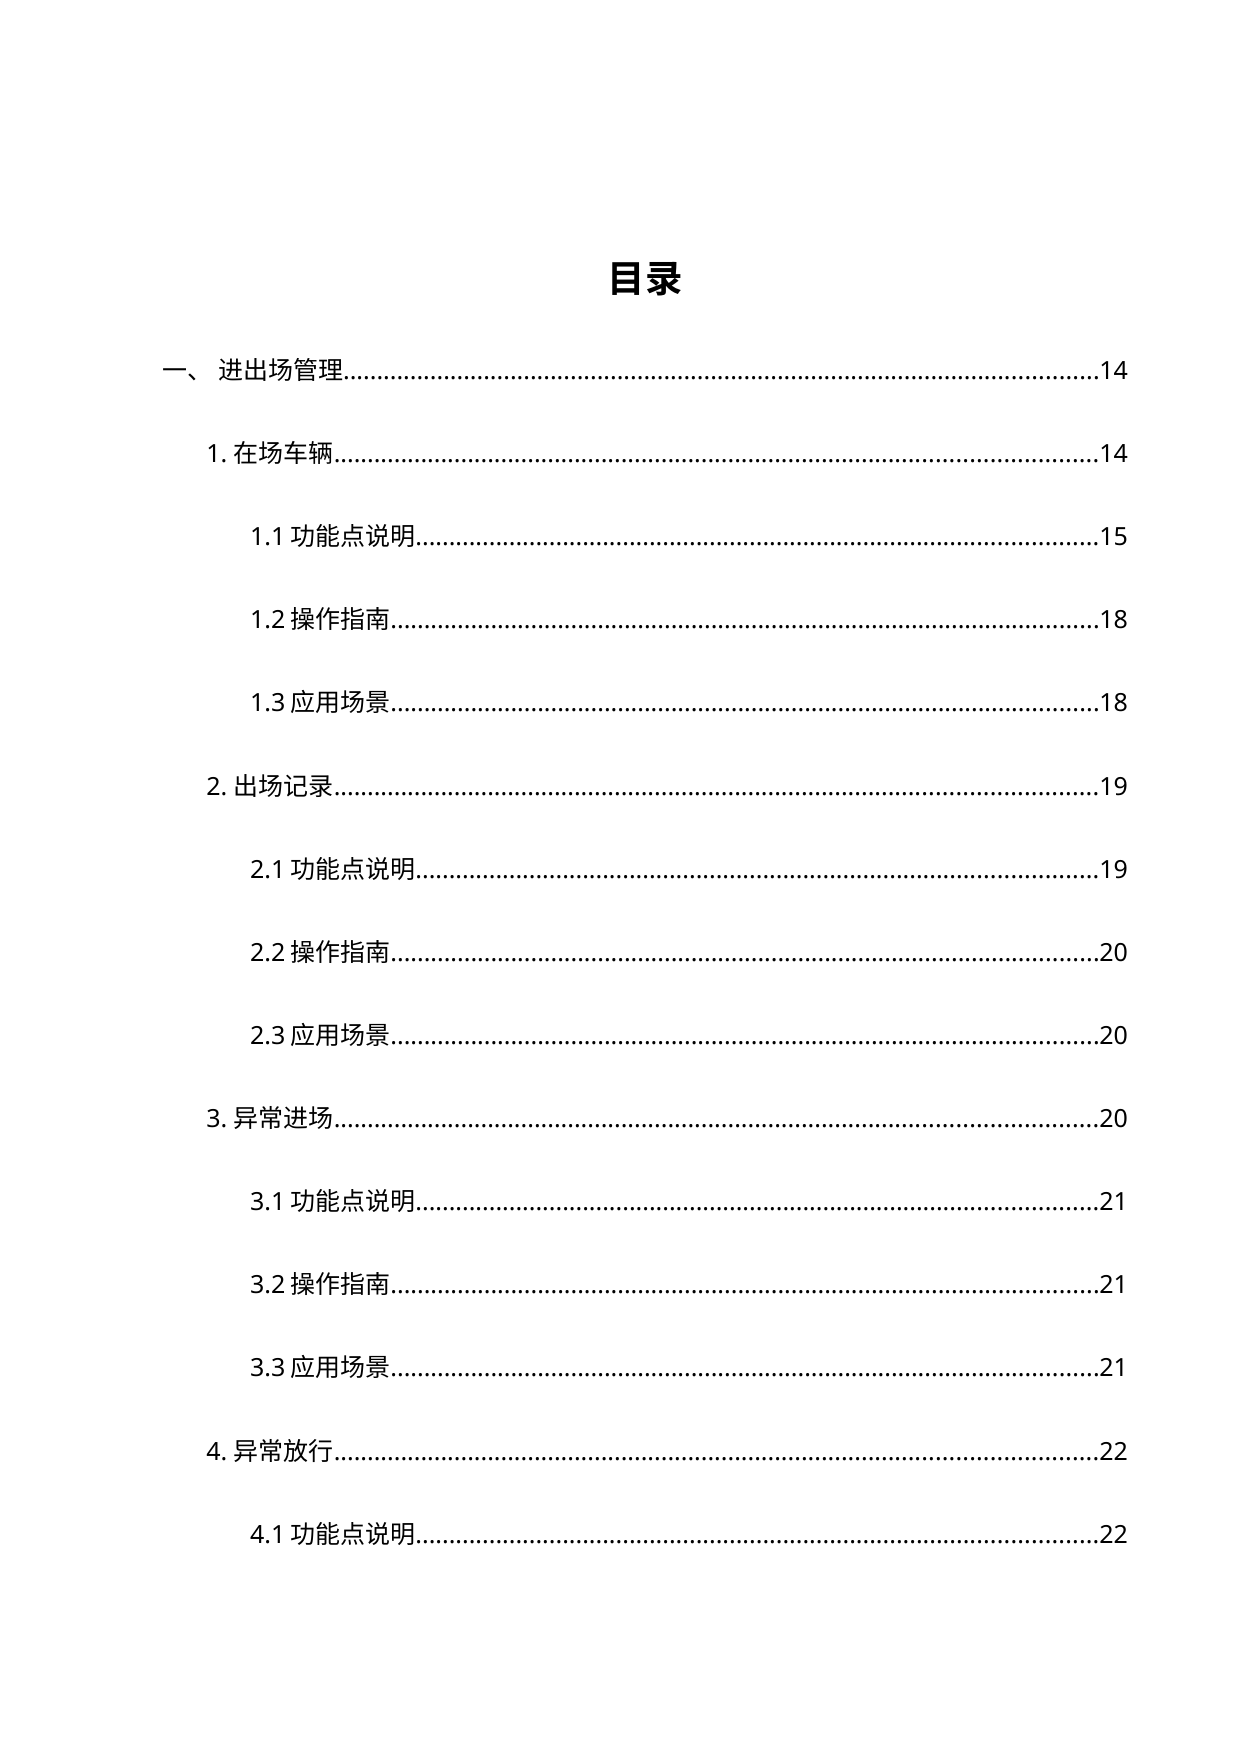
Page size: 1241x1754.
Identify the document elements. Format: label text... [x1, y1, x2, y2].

text 2.1功能点说明 19 [200, 835, 1128, 900]
text 一、 进出场管理 14 [112, 336, 1128, 401]
text 4. 异常放行 22 [156, 1417, 1128, 1482]
text 4.1功能点说明 22 [200, 1500, 1128, 1565]
text 2.2操作指南 20 [200, 918, 1128, 983]
text 3.1功能点说明 21 [200, 1167, 1128, 1232]
text 3.2操作指南 21 [200, 1250, 1128, 1315]
text 2. 出场记录 19 [156, 752, 1128, 817]
text 1. 在场车辆 14 [156, 419, 1128, 484]
text 1.1功能点说明 15 [200, 502, 1128, 567]
text 目录 [112, 244, 1128, 309]
text 2.3应用场景 20 [200, 1001, 1128, 1066]
text 1.2操作指南 18 [200, 585, 1128, 650]
text 3. 异常进场 20 [156, 1084, 1128, 1149]
text 1.3应用场景 18 [200, 668, 1128, 733]
text 3.3应用场景 21 [200, 1333, 1128, 1398]
